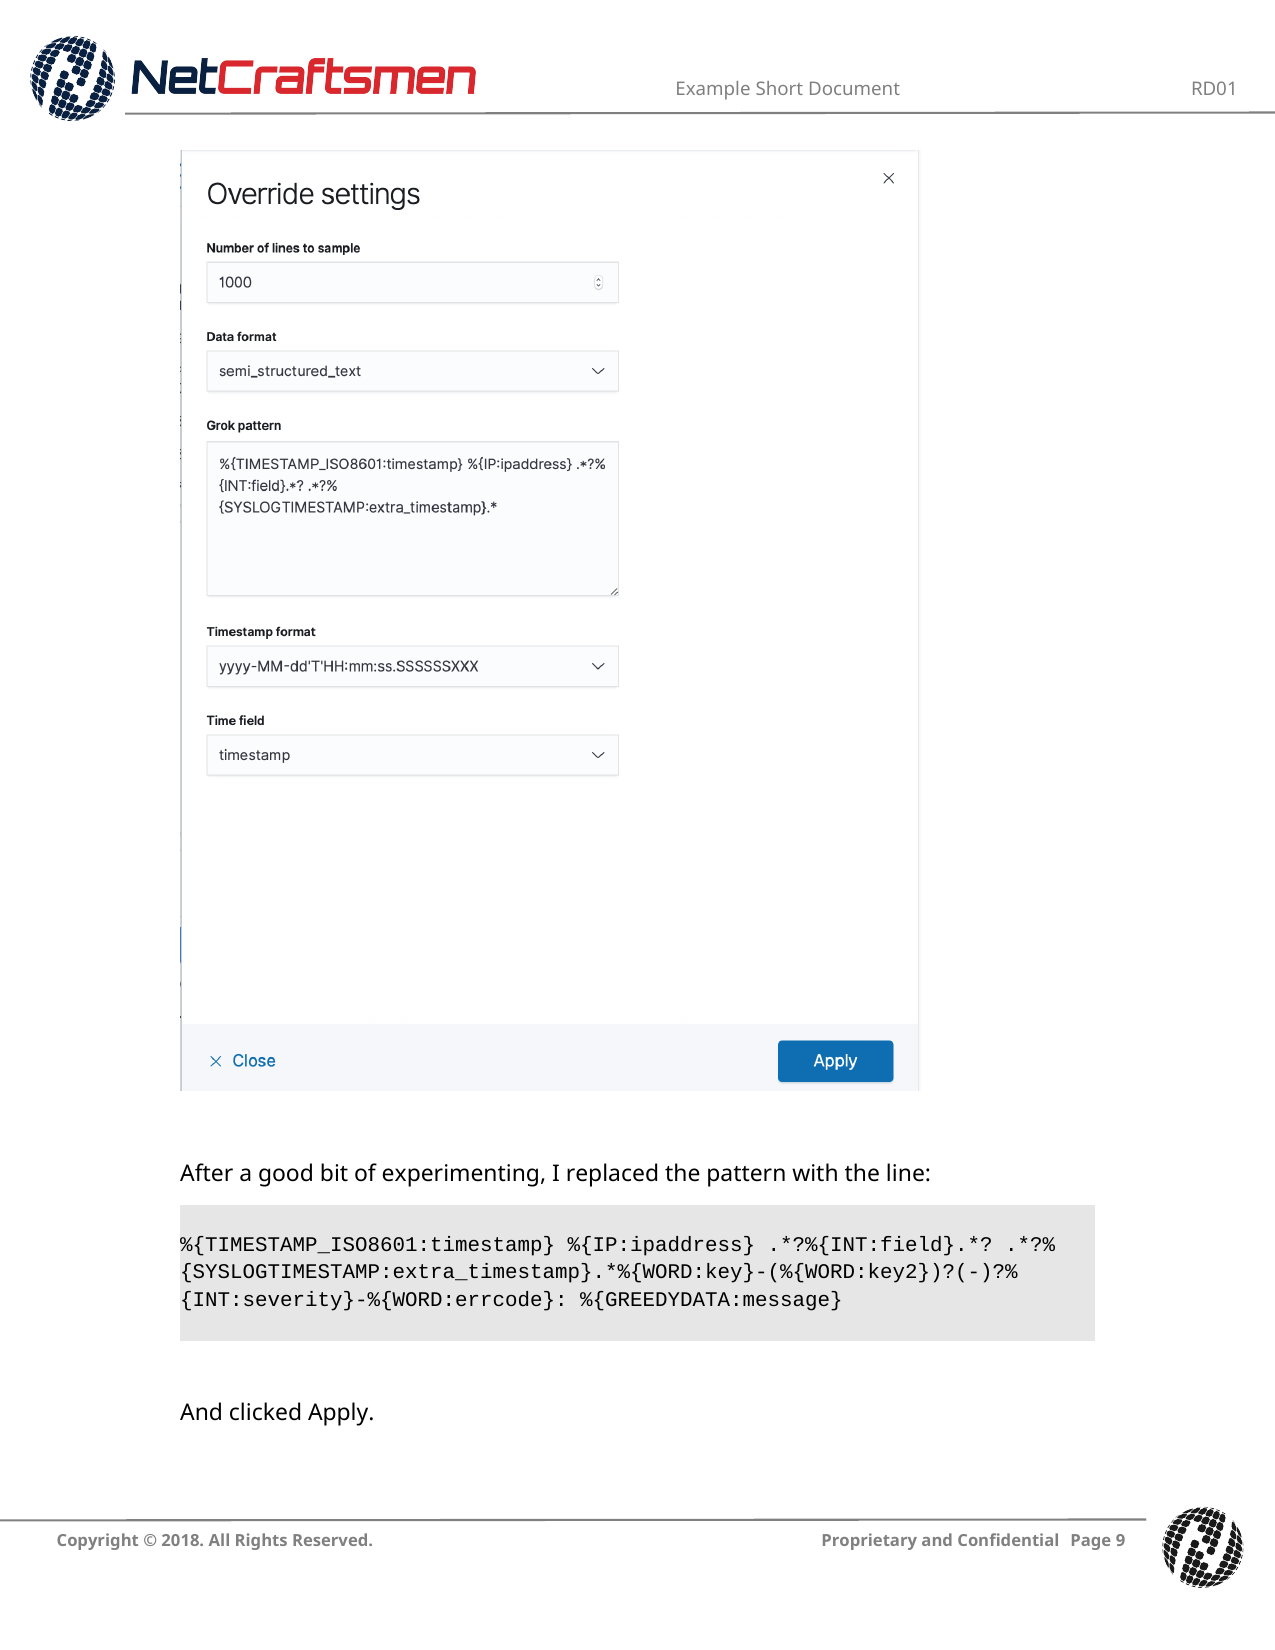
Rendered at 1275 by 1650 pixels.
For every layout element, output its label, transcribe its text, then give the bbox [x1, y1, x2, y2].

picture [23, 24, 481, 133]
picture [180, 150, 921, 1091]
text %{TIMESTAMP_ISO8601:timestamp} %{IP:ipaddress} .*?%{INT:field}.*? .*?%{SYSLOGTIMESTAMP:extra_timestamp}.*%{WORD:key}-(%{WORD:key2})?(-)?%{INT:severity}-%{WORD:errcode}: %{GREEDYDATA:message} [180, 1234, 1095, 1312]
picture [1156, 1501, 1250, 1595]
text After a good bit of experimenting, I replaced the pattern with the line: [180, 1156, 1095, 1188]
text And clicked Apply. [180, 1396, 1095, 1427]
